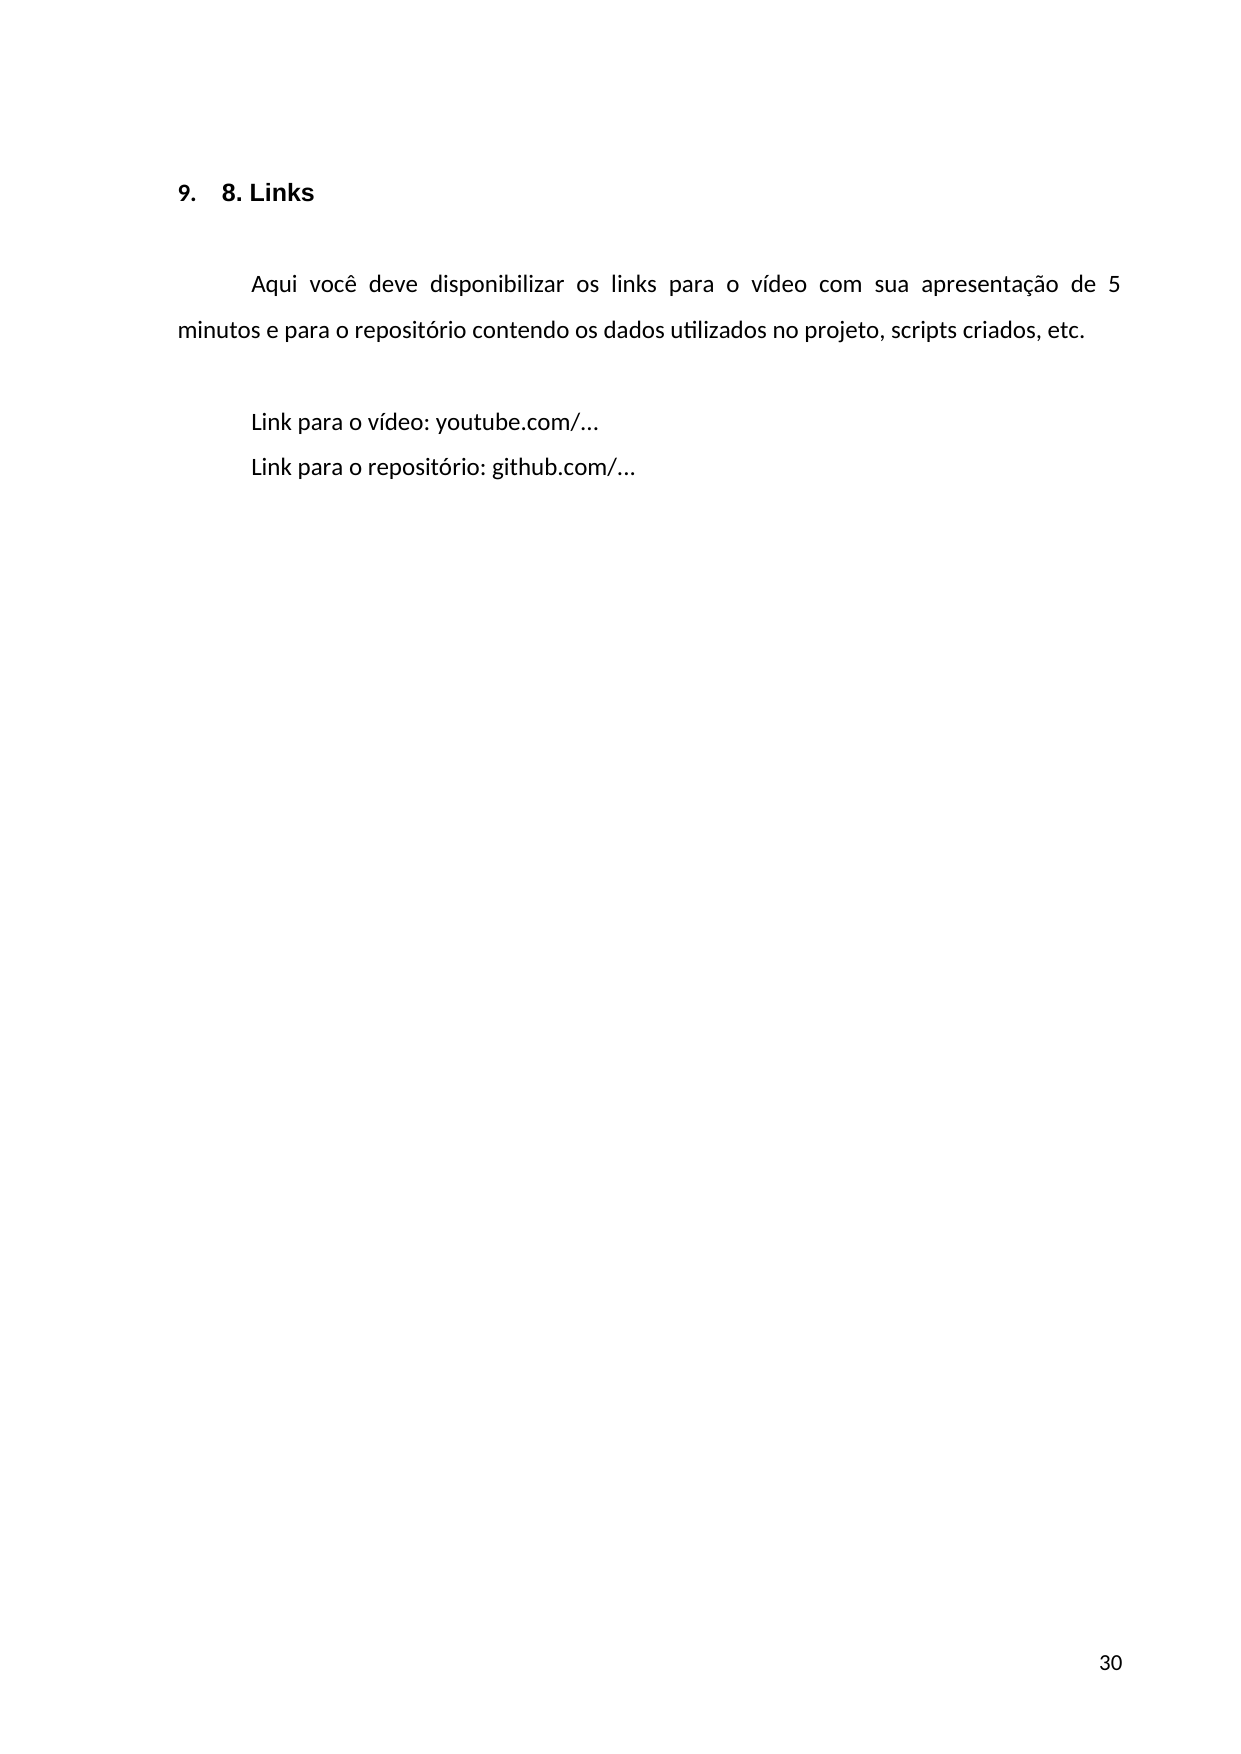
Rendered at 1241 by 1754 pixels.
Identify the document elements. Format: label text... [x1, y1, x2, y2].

text Link para o vídeo: youtube.com/... [177, 406, 1122, 436]
subtitle 8. Links [177, 177, 1122, 208]
text Aqui você deve disponibilizar os links para o vídeo com sua apresentação de 5 minutos e para o repositório contendo os dados utilizados no projeto, scripts criados, etc. [177, 269, 1122, 345]
text Link para o repositório: github.com/... [177, 452, 1122, 482]
